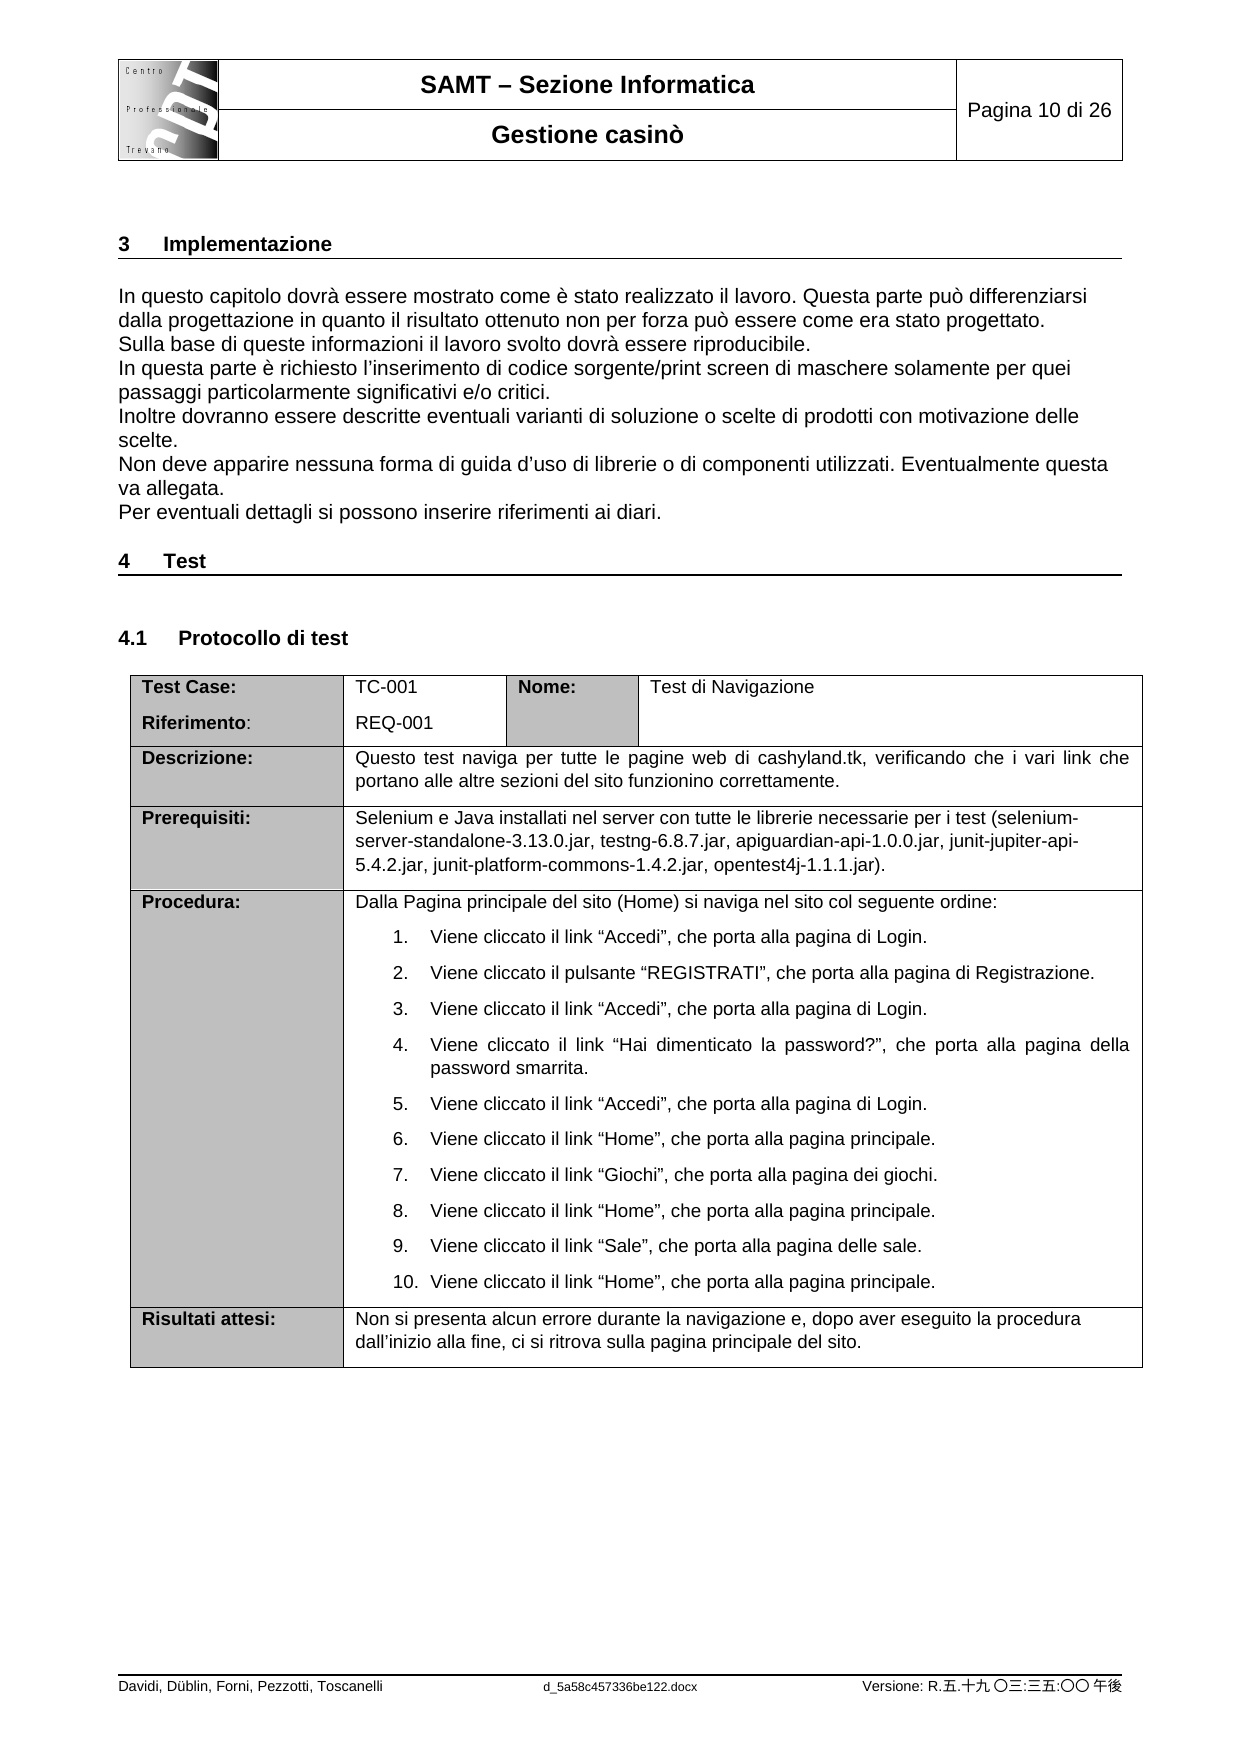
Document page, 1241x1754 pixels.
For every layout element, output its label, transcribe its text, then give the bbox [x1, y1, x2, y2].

table_header Test Case: Riferimento: [131, 676, 343, 746]
table_cell Procedura: [131, 891, 343, 1307]
text Sulla base di queste informazioni il lavoro svolto dovrà essere riproducibile. [118, 332, 1122, 356]
table_cell Selenium e Java installati nel server con tutte le librerie necessarie per i test (selenium-server-standalone-3.13.0.jar, testng-6.8.7.jar, apiguardian-api-1.0.0.jar, junit-jupiter-api-5.4.2.jar, junit-platform-commons-1.4.2.jar, opentest4j-1.1.1.jar). [344, 807, 1142, 889]
text Per eventuali dettagli si possono inserire riferimenti ai diari. [118, 499, 1122, 523]
subtitle Implementazione [118, 232, 1122, 258]
text In questo capitolo dovrà essere mostrato come è stato realizzato il lavoro. Questa parte può differenziarsi dalla progettazione in quanto il risultato ottenuto non per forza può essere come era stato progettato. [118, 284, 1122, 332]
table_header TC-001 REQ-001 [344, 676, 506, 746]
table_cell Prerequisiti: [131, 807, 343, 889]
text Inoltre dovranno essere descritte eventuali varianti di soluzione o scelte di prodotti con motivazione delle scelte. [118, 404, 1122, 452]
text Non deve apparire nessuna forma di guida d’uso di librerie o di componenti utilizzati. Eventualmente questa va allegata. [118, 452, 1122, 499]
table_cell Dalla Pagina principale del sito (Home) si naviga nel sito col seguente ordine: Viene cliccato il link “Accedi”, che porta alla pagina di Login. Viene cliccato il pulsante “REGISTRATI”, che porta alla pagina di Registrazione. Viene cliccato il link “Accedi”, che porta alla pagina di Login. Viene cliccato il link “Hai dimenticato la password?”, che porta alla pagina della password smarrita. Viene cliccato il link “Accedi”, che porta alla pagina di Login. Viene cliccato il link “Home”, che porta alla pagina principale. Viene cliccato il link “Giochi”, che porta alla pagina dei giochi. Viene cliccato il link “Home”, che porta alla pagina principale. Viene cliccato il link “Sale”, che porta alla pagina delle sale. Viene cliccato il link “Home”, che porta alla pagina principale. [344, 891, 1142, 1307]
table_cell Descrizione: [131, 747, 343, 806]
table_header Nome: [507, 676, 638, 746]
table_header Test di Navigazione [639, 676, 1142, 746]
table_cell Non si presenta alcun errore durante la navigazione e, dopo aver eseguito la procedura dall’inizio alla fine, ci si ritrova sulla pagina principale del sito. [344, 1308, 1142, 1367]
table_cell Risultati attesi: [131, 1308, 343, 1367]
subtitle Test [118, 548, 1122, 574]
text In questa parte è richiesto l’inserimento di codice sorgente/print screen di maschere solamente per quei passaggi particolarmente significativi e/o critici. [118, 356, 1122, 404]
subtitle Protocollo di test [118, 626, 1122, 650]
picture [118, 60, 218, 159]
table_cell Questo test naviga per tutte le pagine web di cashyland.tk, verificando che i vari link che portano alle altre sezioni del sito funzionino correttamente. [344, 747, 1142, 806]
